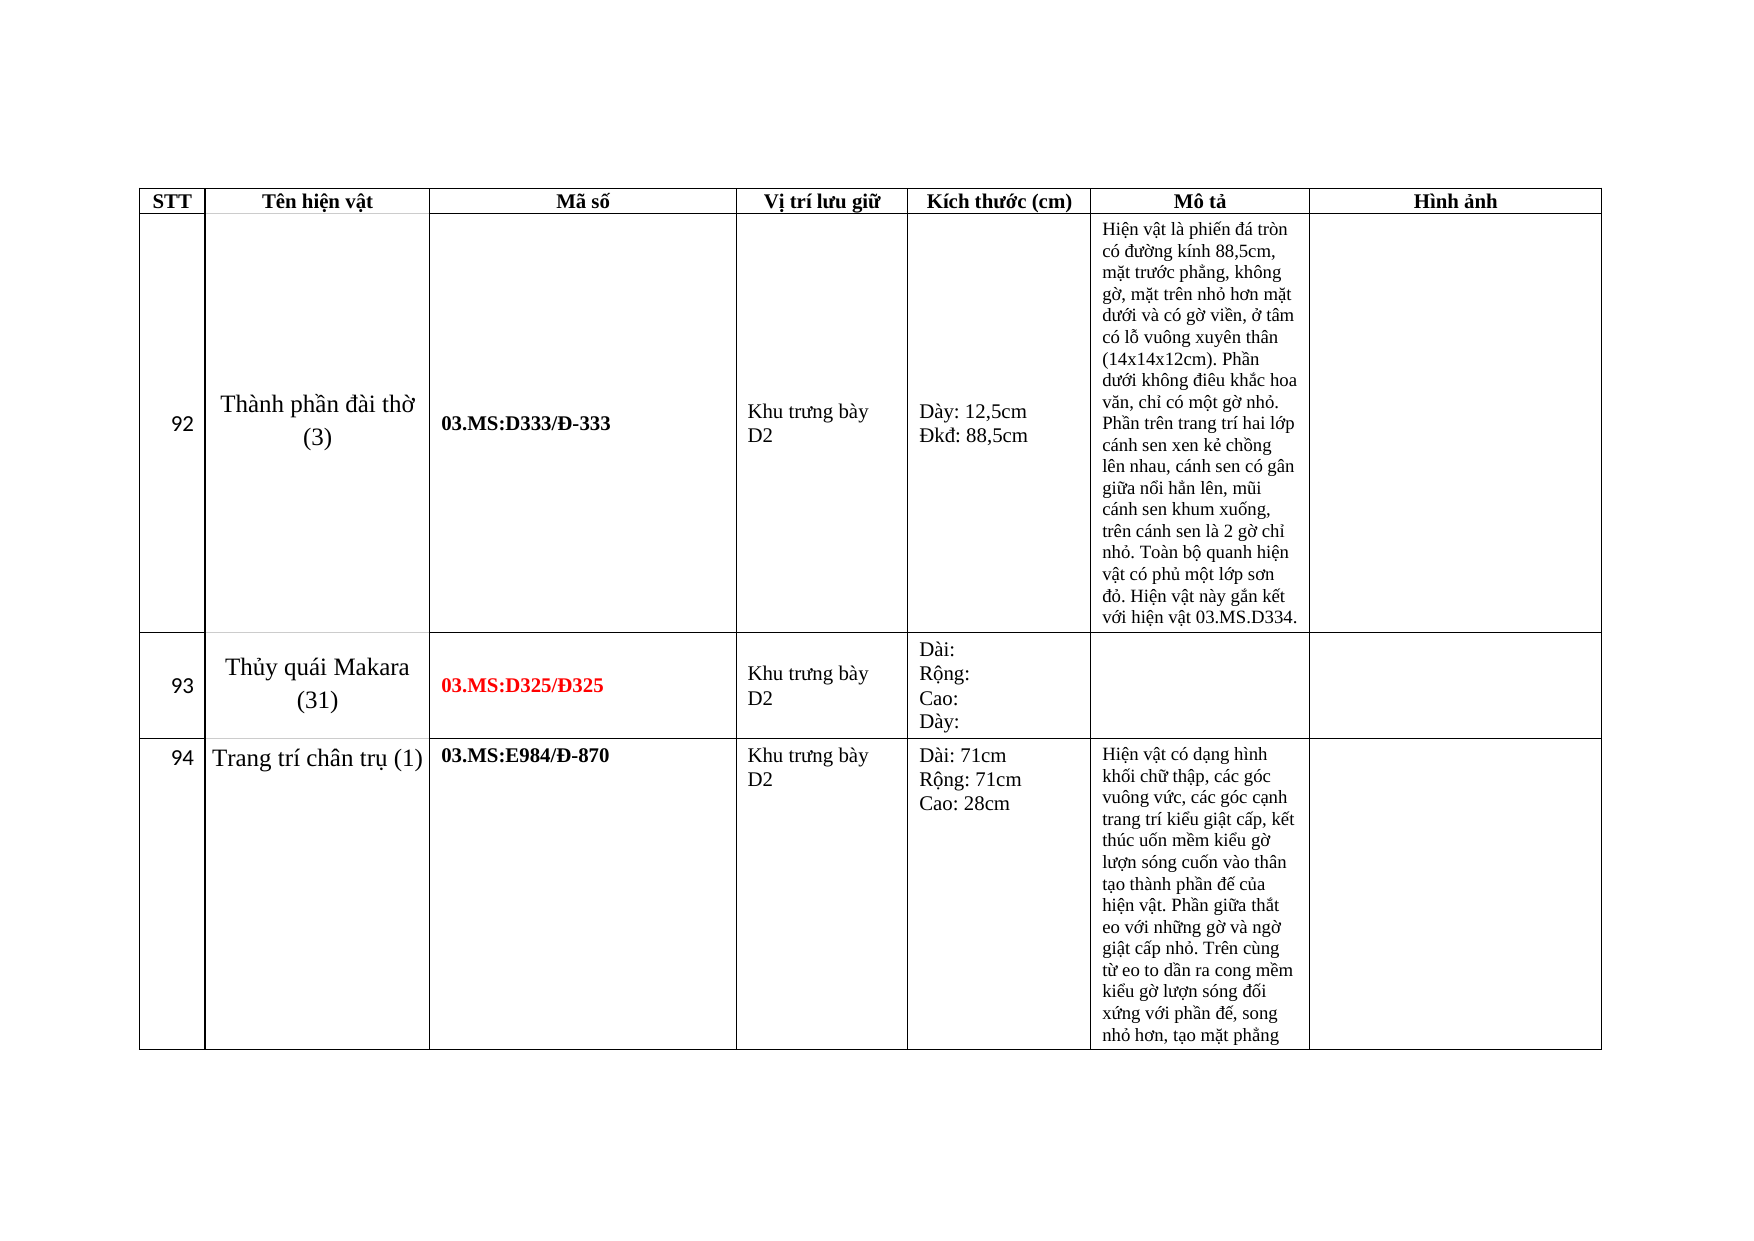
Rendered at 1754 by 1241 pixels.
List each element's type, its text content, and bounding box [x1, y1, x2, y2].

table_header Mô tả [1091, 189, 1309, 213]
table_cell 03.MS:D333/Đ-333 [430, 214, 736, 632]
table_cell 03.MS:D325/Đ325 [430, 633, 736, 738]
table_header Tên hiện vật [206, 189, 429, 213]
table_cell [1091, 739, 1309, 1049]
table_cell [1310, 739, 1601, 1049]
table_cell Khu trưng bày D2 [737, 214, 907, 632]
table_cell [1091, 633, 1309, 738]
table_cell Thành phần đài thờ (3) [206, 214, 429, 632]
table_cell Dày: 12,5cm Đkđ: 88,5cm [908, 214, 1090, 632]
table_cell Trang trí chân trụ (1) [206, 739, 429, 1049]
table_header Vị trí lưu giữ [737, 189, 907, 213]
table_cell [1310, 214, 1601, 632]
table_cell Dài: 71cm Rộng: 71cm Cao: 28cm [908, 739, 1090, 1049]
table_cell 93 [140, 633, 204, 738]
table_header STT [140, 189, 204, 213]
table_cell [1310, 633, 1601, 738]
table_cell 03.MS:E984/Đ-870 [430, 739, 736, 1049]
table_cell 92 [140, 214, 204, 632]
table_header Mã số [430, 189, 736, 213]
table_cell Dài: Rộng: Cao: Dày: [908, 633, 1090, 738]
table_cell Khu trưng bày D2 [737, 739, 907, 1049]
table_cell Khu trưng bày D2 [737, 633, 907, 738]
table_cell 94 [140, 739, 204, 1049]
table_cell Thủy quái Makara (31) [206, 633, 429, 738]
table_header Hình ảnh [1310, 189, 1601, 213]
table_header Kích thước (cm) [908, 189, 1090, 213]
table_cell Hiện vật là phiến đá tròn có đường kính 88,5cm, mặt trước phẳng, không gờ, mặt trên nhỏ hơn mặt dưới và có gờ viền, ở tâm có lỗ vuông xuyên thân (14x14x12cm). Phần dưới không điêu khắc hoa văn, chỉ có một gờ nhỏ. Phần trên trang trí hai lớp cánh sen xen kẻ chồng lên nhau, cánh sen có gân giữa nổi hẳn lên, mũi cánh sen khum xuống, trên cánh sen là 2 gờ chỉ nhỏ. Toàn bộ quanh hiện vật có phủ một lớp sơn đỏ. Hiện vật này gắn kết với hiện vật 03.MS.D334. [1091, 214, 1309, 632]
